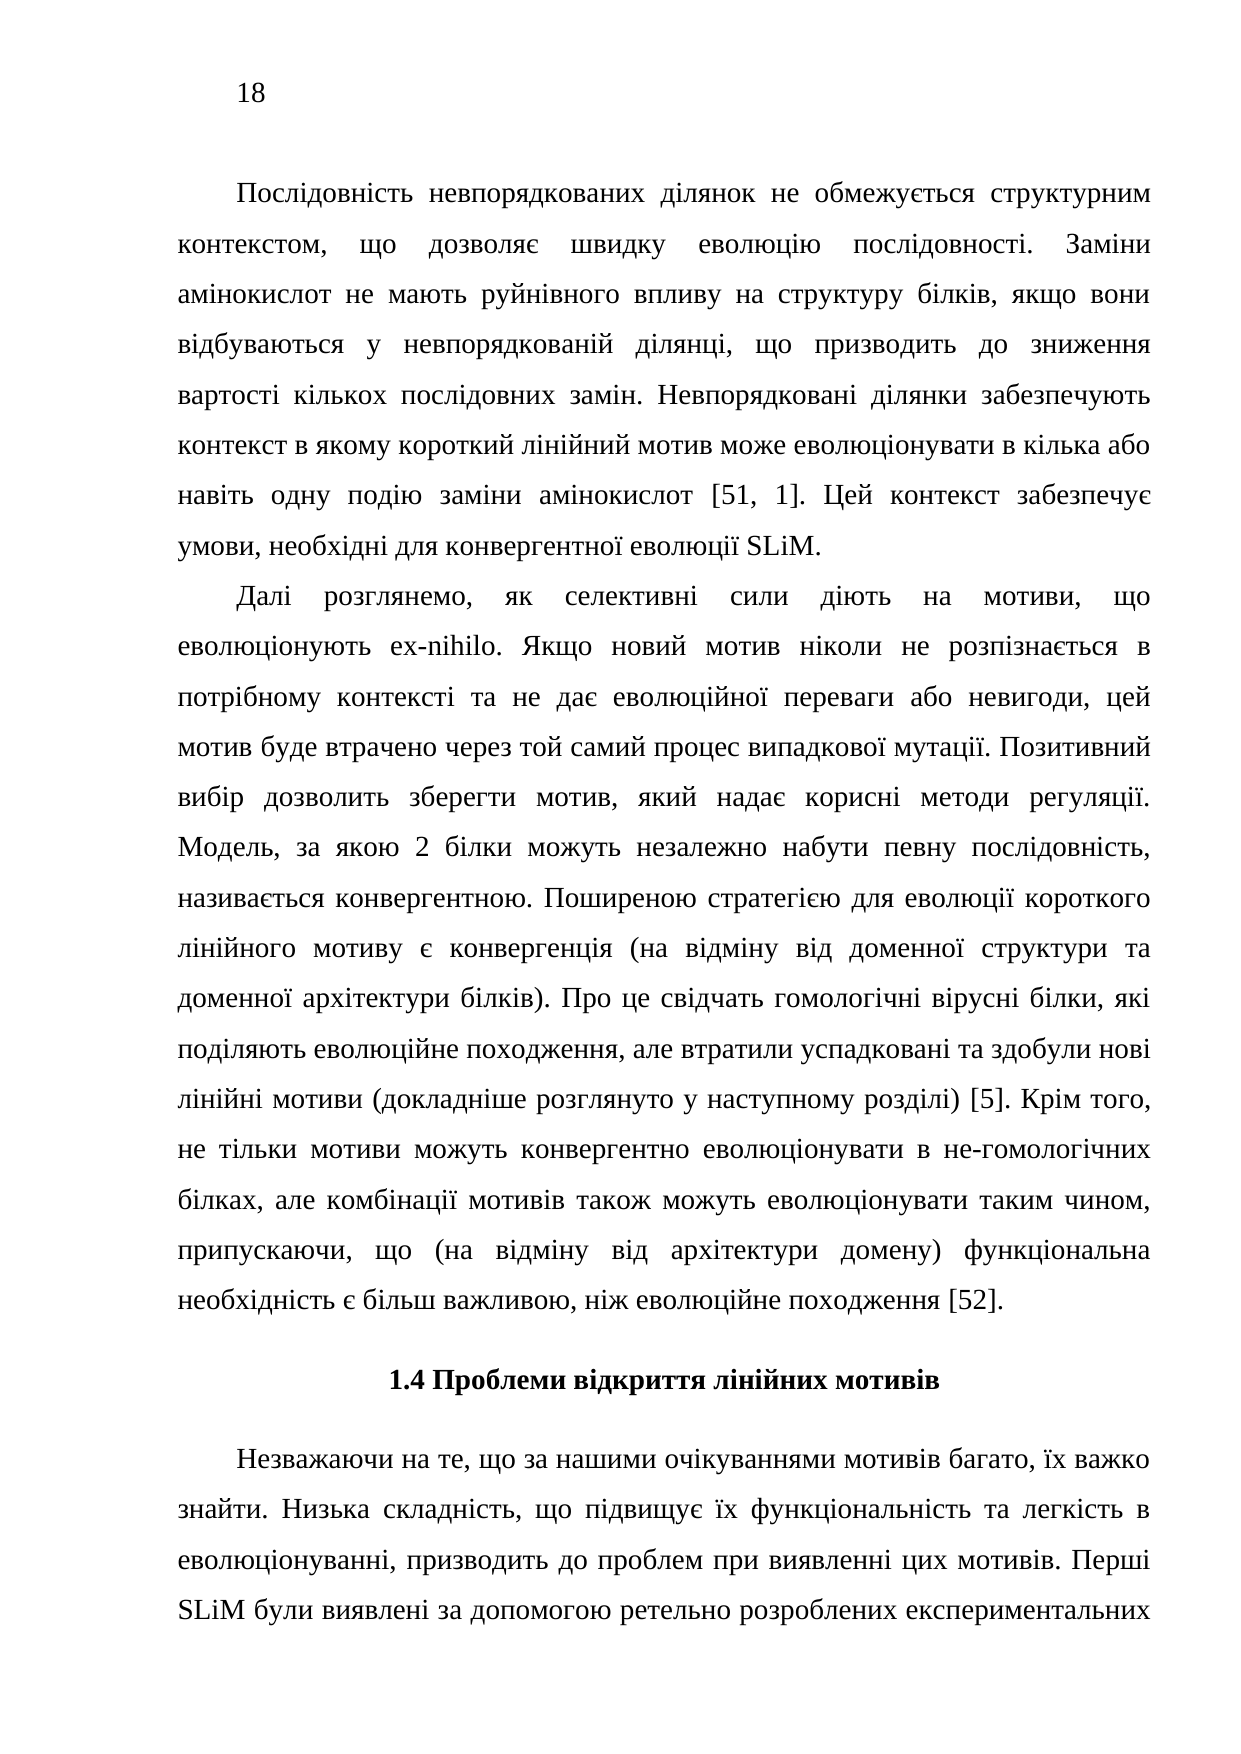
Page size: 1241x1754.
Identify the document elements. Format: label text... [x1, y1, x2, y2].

text Далі розглянемо, як селективні сили діють на мотиви, що еволюціонують ex-nihilo. Якщо новий мотив ніколи не розпізнається в потрібному контексті та не дає еволюційної переваги або невигоди, цей мотив буде втрачено через той самий процес випадкової мутації. Позитивний вибір дозволить зберегти мотив, який надає корисні методи регуляції. Модель, за якою 2 білки можуть незалежно набути певну послідовність, називається конвергентною. Поширеною стратегією для еволюції короткого лінійного мотиву є конвергенція (на відміну від доменної структури та доменної архітектури білків). Про це свідчать гомологічні вірусні білки, які поділяють еволюційне походження, але втратили успадковані та здобули нові лінійні мотиви (докладніше розглянуто у наступному розділі) [5]. Крім того, не тільки мотиви можуть конвергентно еволюціонувати в не-гомологічних білках, але комбінації мотивів також можуть еволюціонувати таким чином, припускаючи, що (на відміну від архітектури домену) функціональна необхідність є більш важливою, ніж еволюційне походження [52]. [177, 578, 1152, 1316]
subtitle 1.4 Проблеми відкриття лінійних мотивів [177, 1362, 1152, 1395]
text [177, 1441, 1152, 1626]
text Послідовність невпорядкованих ділянок не обмежується структурним контекстом, що дозволяє швидку еволюцію послідовності. Заміни амінокислот не мають руйнівного впливу на структуру білків, якщо вони відбуваються у невпорядкованій ділянці, що призводить до зниження вартості кількох послідовних замін. Невпорядковані ділянки забезпечують контекст в якому короткий лінійний мотив може еволюціонувати в кілька або навіть одну подію заміни амінокислот [51, 1]. Цей контекст забезпечує умови, необхідні для конвергентної еволюції SLiM. [177, 176, 1152, 561]
